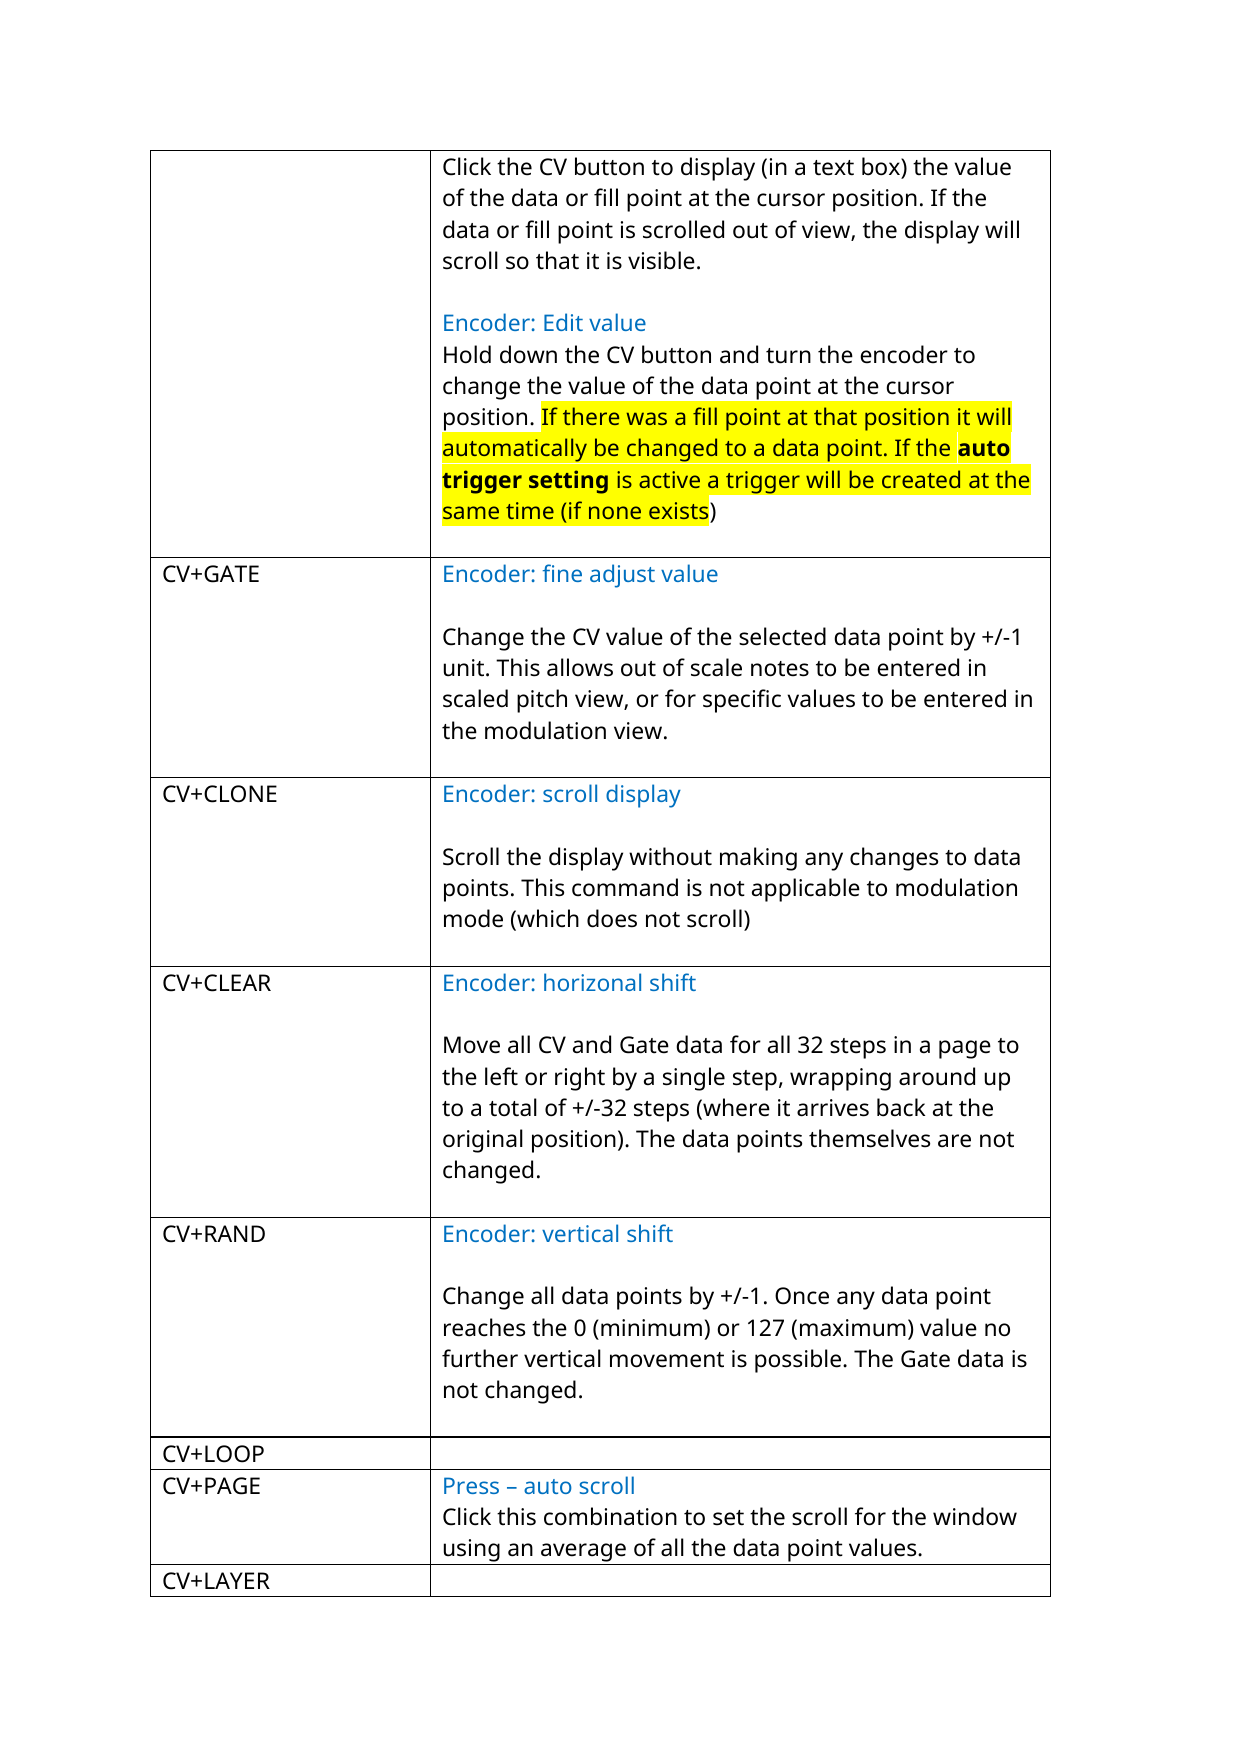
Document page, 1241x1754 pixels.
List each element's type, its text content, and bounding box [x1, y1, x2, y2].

table_cell Encoder: vertical shift Change all data points by +/-1. Once any data point reaches the 0 (minimum) or 127 (maximum) value no further vertical movement is possible. The Gate data is not changed. [431, 1218, 1050, 1436]
table_cell CV+CLONE [151, 778, 430, 966]
table_cell Press – auto scroll Click this combination to set the scroll for the window using an average of all the data point values. [431, 1470, 1050, 1563]
table_cell [431, 1438, 1050, 1469]
table_cell Encoder: horizonal shift Move all CV and Gate data for all 32 steps in a page to the left or right by a single step, wrapping around up to a total of +/-32 steps (where it arrives back at the original position). The data points themselves are not changed. [431, 967, 1050, 1217]
table_cell CV+CLEAR [151, 967, 430, 1217]
table_cell CV+RAND [151, 1218, 430, 1436]
table_cell Encoder: scroll display Scroll the display without making any changes to data points. This command is not applicable to modulation mode (which does not scroll) [431, 778, 1050, 966]
table_cell Encoder: fine adjust value Change the CV value of the selected data point by +/-1 unit. This allows out of scale notes to be entered in scaled pitch view, or for specific values to be entered in the modulation view. [431, 558, 1050, 777]
table_cell [431, 1565, 1050, 1596]
table_cell CV+LAYER [151, 1565, 430, 1596]
table_header CV [151, 151, 430, 557]
table_cell CV+LOOP [151, 1438, 430, 1469]
table_cell CV+PAGE [151, 1470, 430, 1563]
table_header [431, 151, 1050, 557]
table_cell CV+GATE [151, 558, 430, 777]
